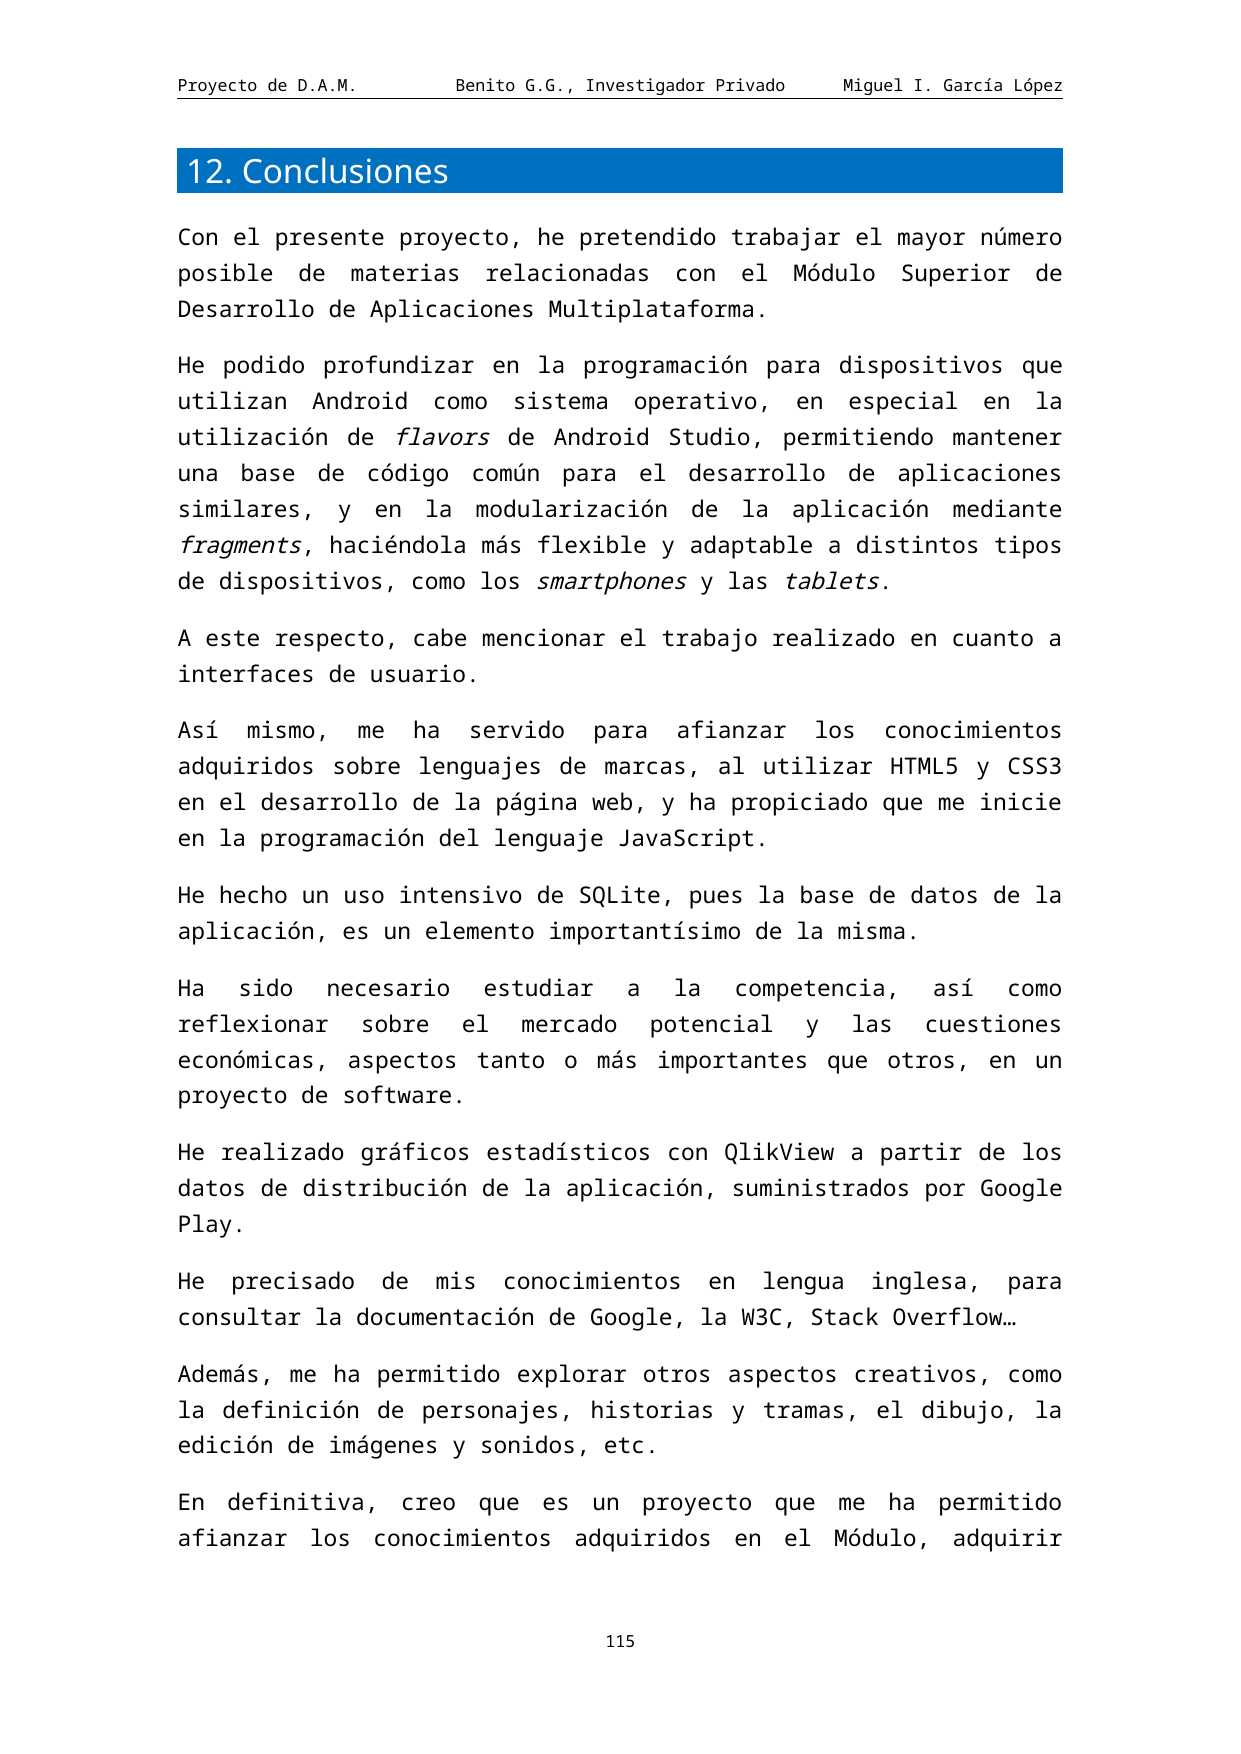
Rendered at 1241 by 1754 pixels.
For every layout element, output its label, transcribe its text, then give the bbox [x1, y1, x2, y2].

text Con el presente proyecto, he pretendido trabajar el mayor número posible de materias relacionadas con el Módulo Superior de Desarrollo de Aplicaciones Multiplataforma. [177, 221, 1063, 324]
text A este respecto, cabe mencionar el trabajo realizado en cuanto a interfaces de usuario. [177, 622, 1063, 689]
text 12. Conclusiones [177, 148, 1063, 193]
text Además, me ha permitido explorar otros aspectos creativos, como la definición de personajes, historias y tramas, el dibujo, la edición de imágenes y sonidos, etc. [177, 1358, 1063, 1461]
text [177, 1486, 1063, 1553]
text Así mismo, me ha servido para afianzar los conocimientos adquiridos sobre lenguajes de marcas, al utilizar HTML5 y CSS3 en el desarrollo de la página web, y ha propiciado que me inicie en la programación del lenguaje JavaScript. [177, 714, 1063, 853]
text He podido profundizar en la programación para dispositivos que utilizan Android como sistema operativo, en especial en la utilización de flavors de Android Studio, permitiendo mantener una base de código común para el desarrollo de aplicaciones similares, y en la modularización de la aplicación mediante fragments, haciéndola más flexible y adaptable a distintos tipos de dispositivos, como los smartphones y las tablets. [177, 349, 1063, 596]
text He hecho un uso intensivo de SQLite, pues la base de datos de la aplicación, es un elemento importantísimo de la misma. [177, 879, 1063, 946]
text Ha sido necesario estudiar a la competencia, así como reflexionar sobre el mercado potencial y las cuestiones económicas, aspectos tanto o más importantes que otros, en un proyecto de software. [177, 972, 1063, 1111]
text He realizado gráficos estadísticos con QlikView a partir de los datos de distribución de la aplicación, suministrados por Google Play. [177, 1136, 1063, 1239]
text He precisado de mis conocimientos en lengua inglesa, para consultar la documentación de Google, la W3C, Stack Overflow… [177, 1265, 1063, 1332]
